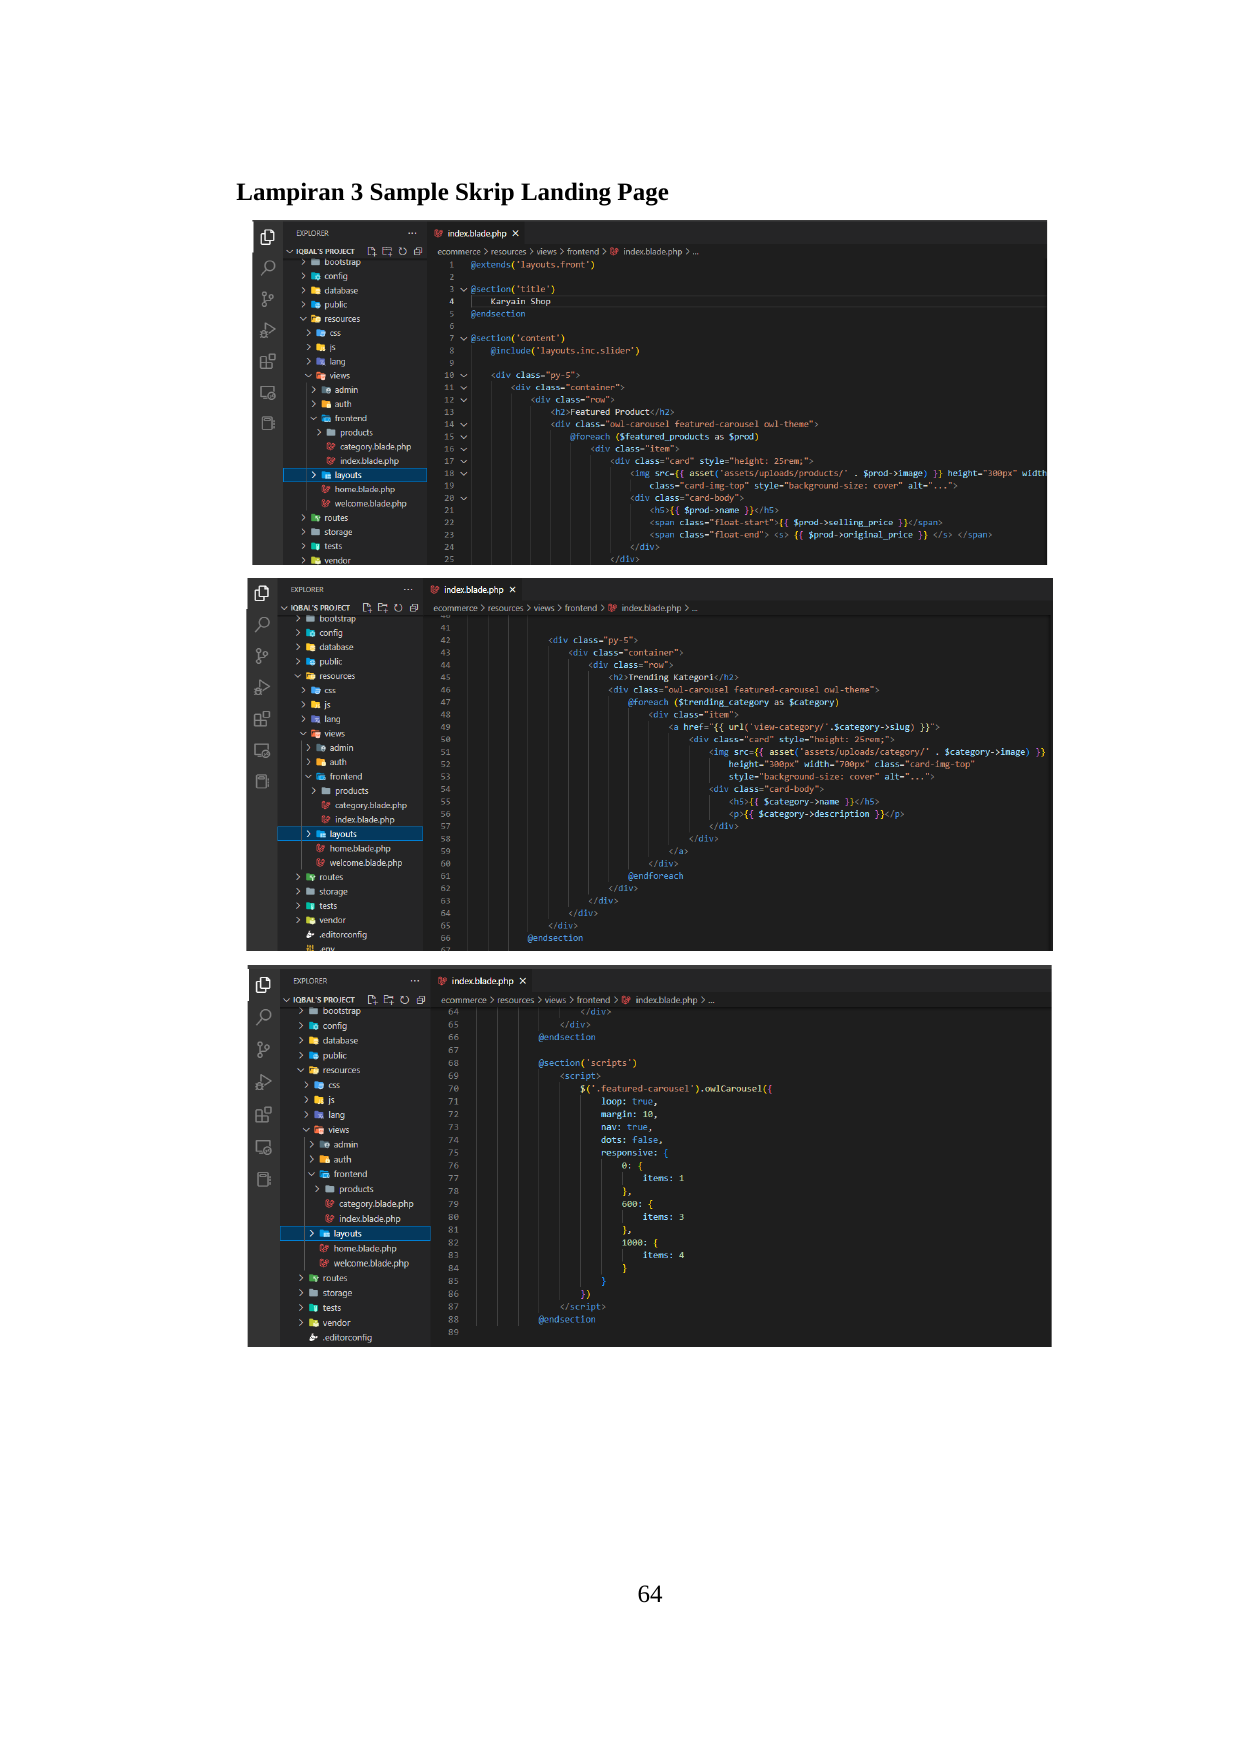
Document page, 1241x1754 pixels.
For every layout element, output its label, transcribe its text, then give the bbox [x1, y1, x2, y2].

picture [246, 578, 1053, 951]
picture [252, 220, 1048, 565]
picture [247, 965, 1052, 1347]
text Lampiran 3 Sample Skrip Landing Page [236, 177, 1063, 206]
